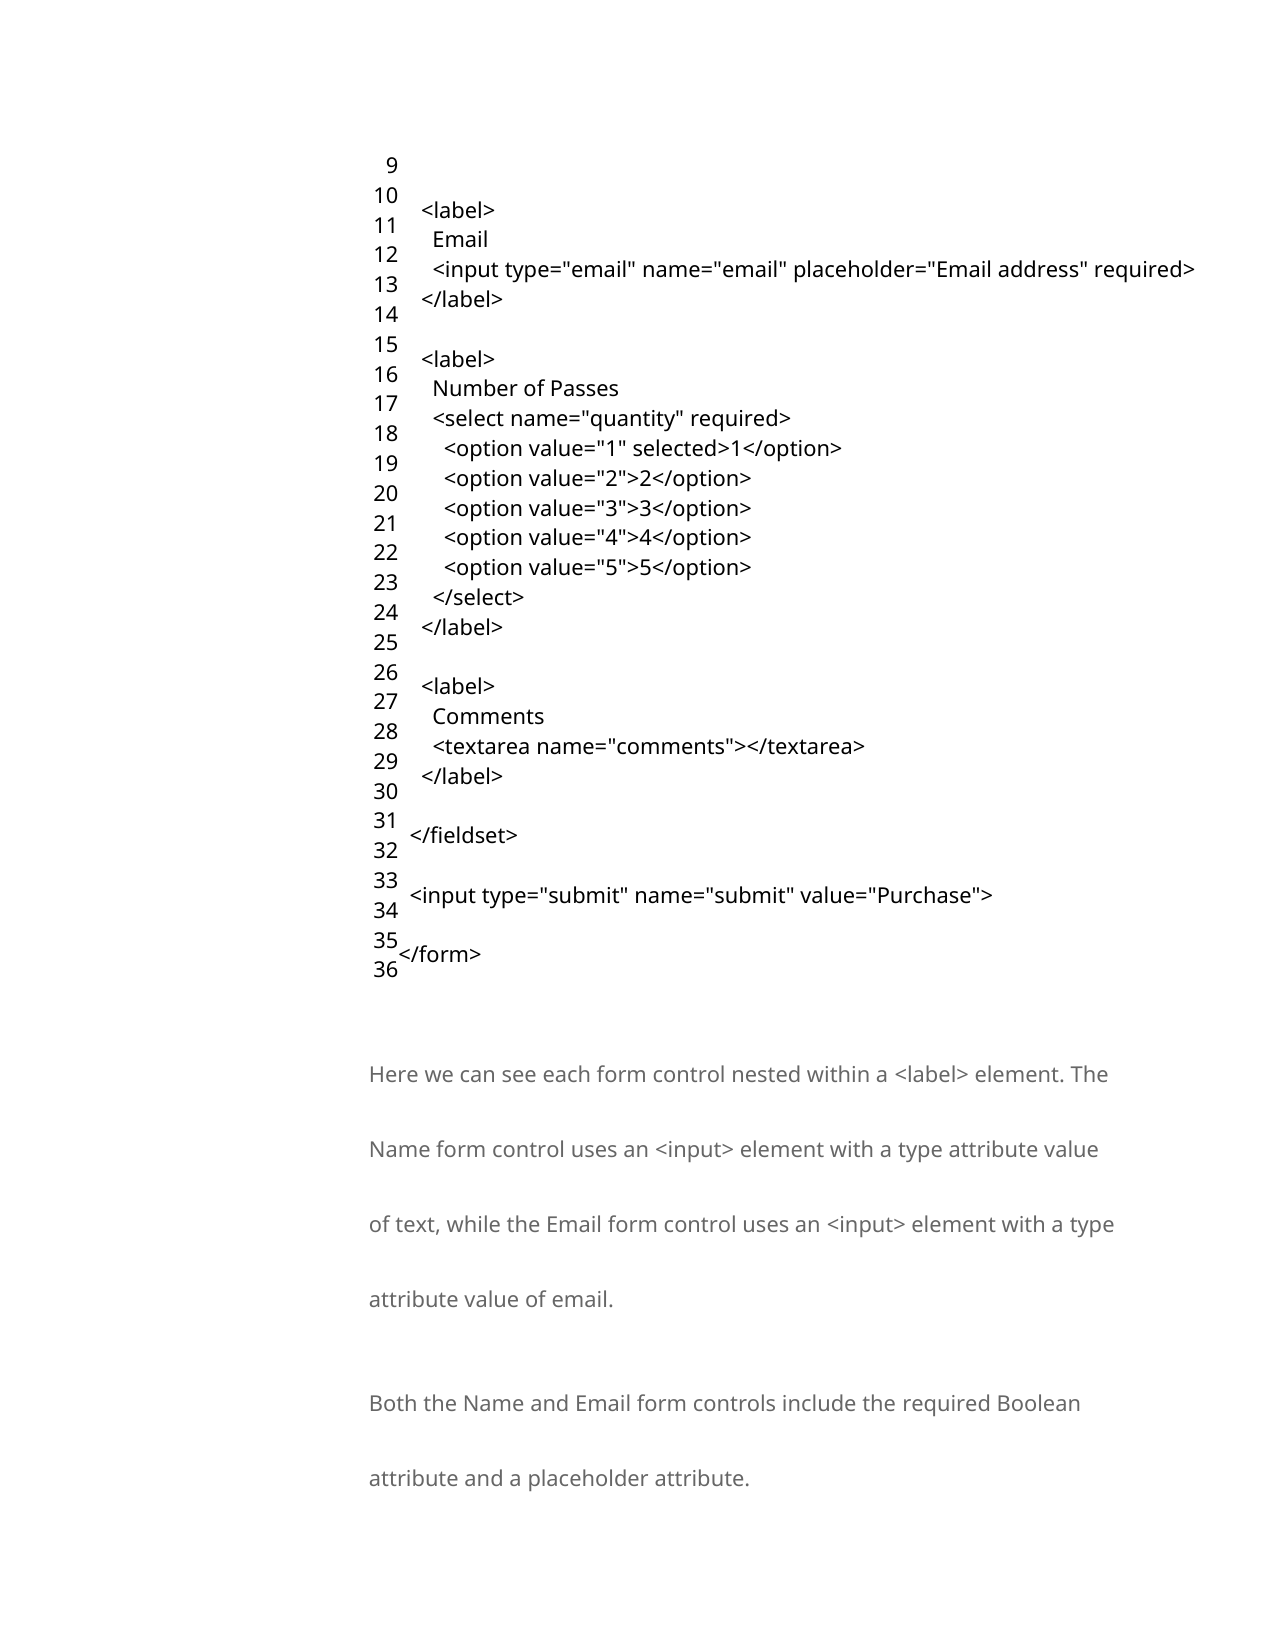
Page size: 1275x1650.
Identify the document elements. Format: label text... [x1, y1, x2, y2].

text Here we can see each form control nested within a <label> element. The Name form control uses an <input> element with a type attribute value of text, while the Email form control uses an <input> element with a type attribute value of email. [369, 1013, 1125, 1313]
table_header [398, 150, 1275, 984]
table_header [367, 150, 398, 984]
text Both the Name and Email form controls include the required Boolean attribute and a placeholder attribute. [369, 1342, 1125, 1492]
